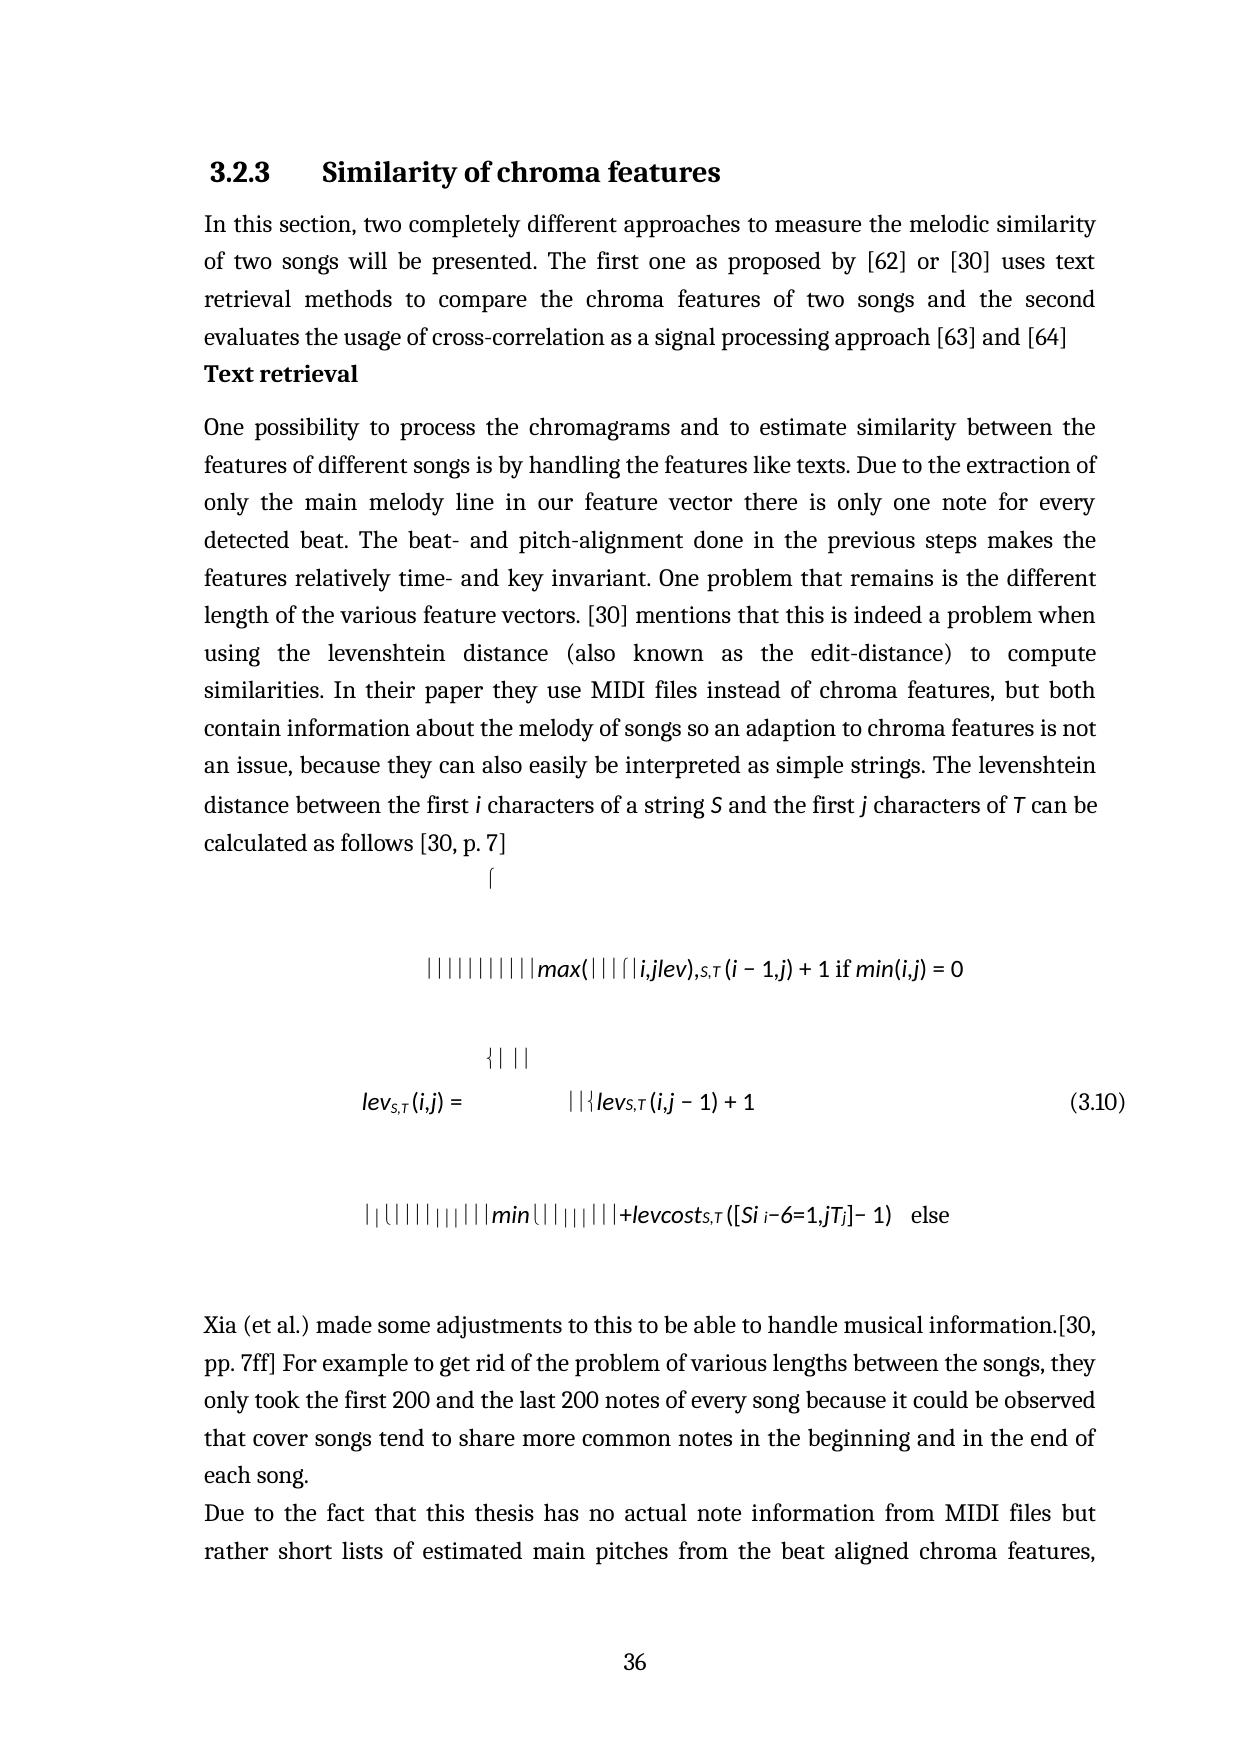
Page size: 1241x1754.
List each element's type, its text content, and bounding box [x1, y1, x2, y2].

subtitle Text retrieval [204, 360, 1098, 389]
text levS,T (i,j) = levS,T (i,j − 1) + 1 (3.10) [173, 1086, 1098, 1117]
text In this section, two completely different approaches to measure the melodic similarity of two songs will be presented. The first one as proposed by [62] or [30] uses text retrieval methods to compare the chroma features of two songs and the second evaluates the usage of cross-correlation as a signal processing approach [63] and [64] [204, 209, 1097, 351]
text Xia (et al.) made some adjustments to this to be able to handle musical information.[30, pp. 7ff] For example to get rid of the problem of various lengths between the songs, they only took the first 200 and the last 200 notes of every song because it could be observed that cover songs tend to share more common notes in the beginning and in the end of each song. [204, 1311, 1097, 1490]
subtitle 3.2.3 Similarity of chroma features [173, 155, 1098, 190]
text  [485, 867, 1098, 892]
text max(i,jlev),S,T (i − 1,j) + 1 if min(i,j) = 0 [173, 953, 1098, 984]
text One possibility to process the chromagrams and to estimate similarity between the features of different songs is by handling the features like texts. Due to the extraction of only the main melody line in our feature vector there is only one note for every detected beat. The beat- and pitch-alignment done in the previous steps makes the features relatively time- and key invariant. One problem that remains is the different length of the various feature vectors. [30] mentions that this is indeed a problem when using the levenshtein distance (also known as the edit-distance) to compute similarities. In their paper they use MIDI files instead of chroma features, but both contain information about the melody of songs so an adaption to chroma features is not an issue, because they can also easily be interpreted as simple strings. The levenshtein distance between the first i characters of a string S and the first j characters of T can be calculated as follows [30, p. 7] [204, 413, 1097, 858]
text   [485, 1047, 1098, 1072]
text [204, 1499, 1097, 1566]
text min+levcostS,T ([Si i−6=1,jTj]− 1) else [173, 1192, 1098, 1231]
